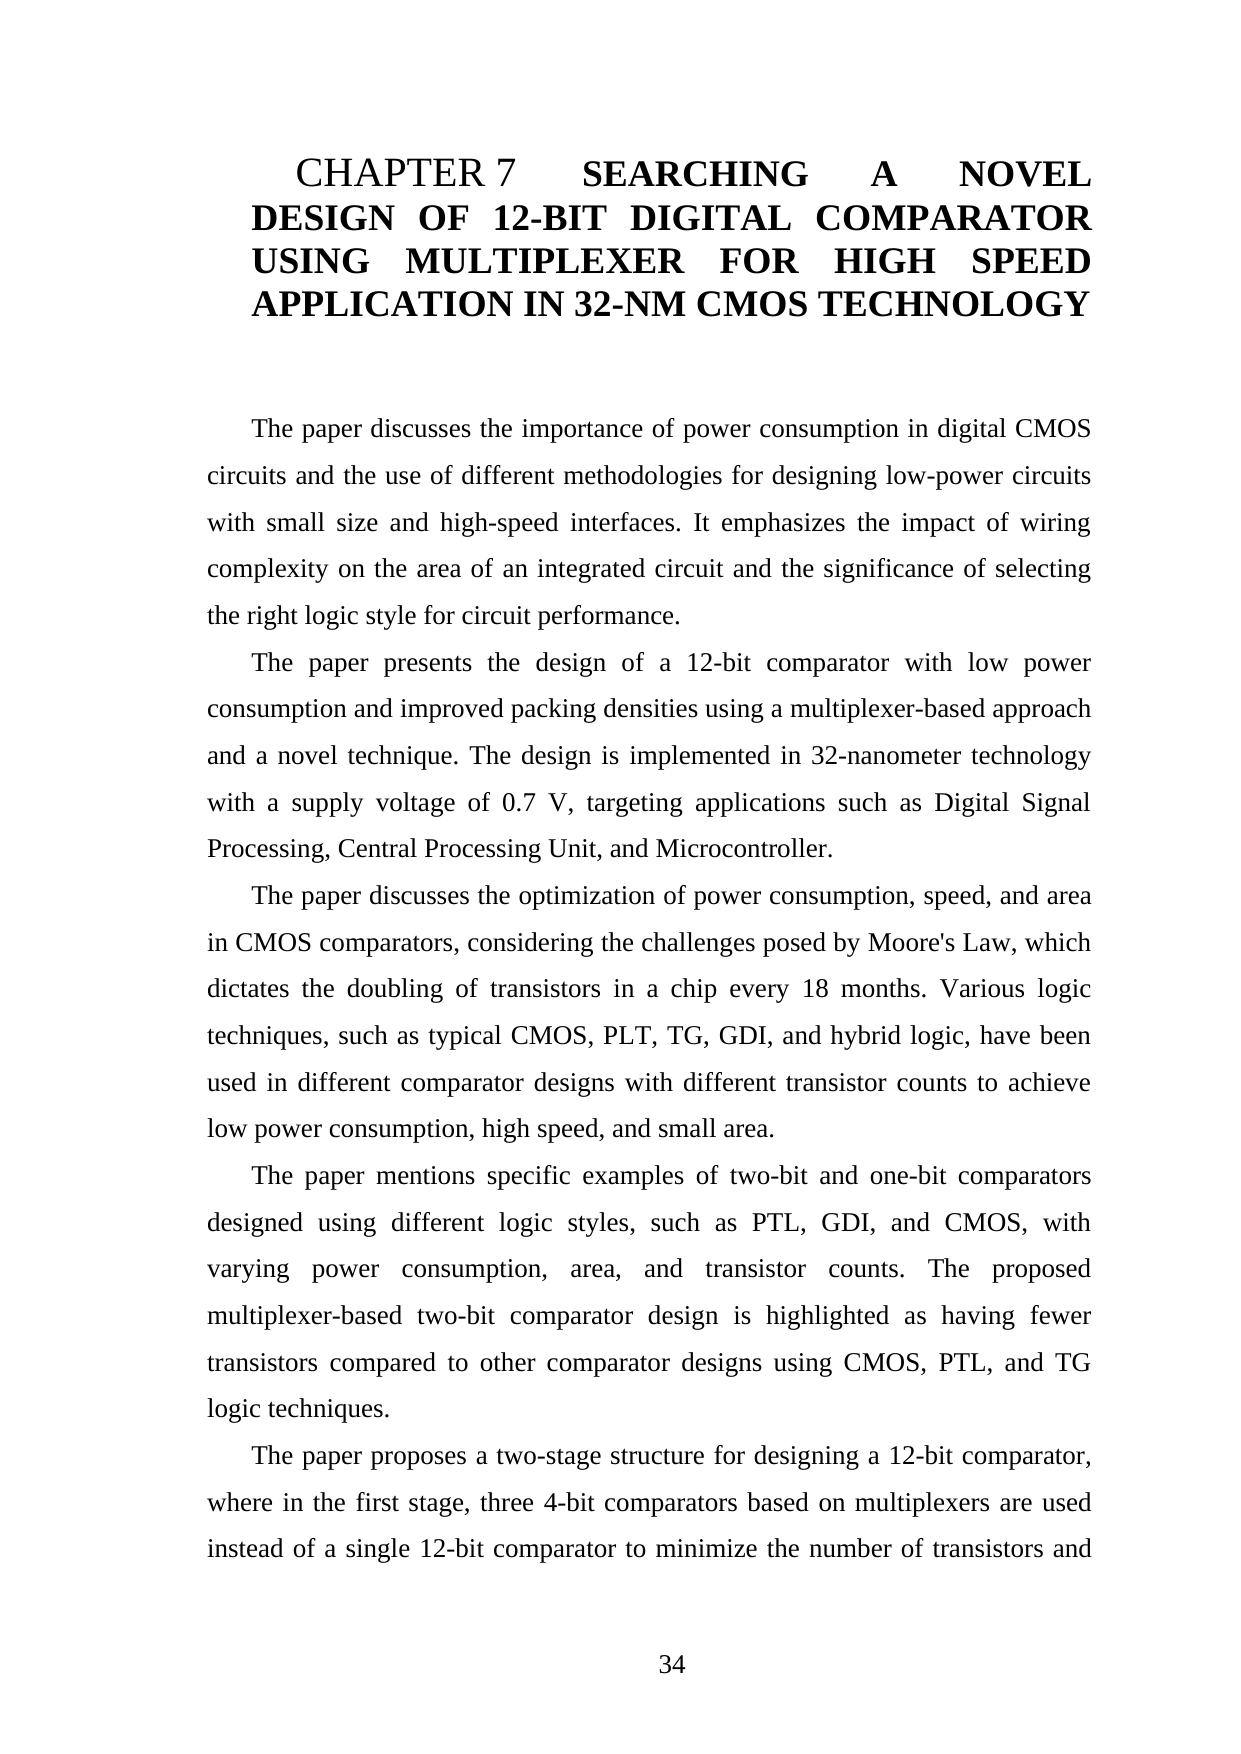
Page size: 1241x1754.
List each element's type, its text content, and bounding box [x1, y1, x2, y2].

text The paper mentions specific examples of two-bit and one-bit comparators designed using different logic styles, such as PTL, GDI, and CMOS, with varying power consumption, area, and transistor counts. The proposed multiplexer-based two-bit comparator design is highlighted as having fewer transistors compared to other comparator designs using CMOS, PTL, and TG logic techniques. [207, 1159, 1092, 1424]
text The paper discusses the importance of power consumption in digital CMOS circuits and the use of different methodologies for designing low-power circuits with small size and high-speed interfaces. It emphasizes the impact of wiring complexity on the area of an integrated circuit and the significance of selecting the right logic style for circuit performance. [207, 412, 1092, 630]
text The paper discusses the optimization of power consumption, speed, and area in CMOS comparators, considering the challenges posed by Moore's Law, which dictates the doubling of transistors in a chip every 18 months. Various logic techniques, such as typical CMOS, PLT, TG, GDI, and hybrid logic, have been used in different comparator designs with different transistor counts to achieve low power consumption, high speed, and small area. [207, 879, 1092, 1144]
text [207, 1439, 1092, 1564]
text The paper presents the design of a 12-bit comparator with low power consumption and improved packing densities using a multiplexer-based approach and a novel technique. The design is implemented in 32-nanometer technology with a supply voltage of 0.7 V, targeting applications such as Digital Signal Processing, Central Processing Unit, and Microcontroller. [207, 646, 1092, 864]
subtitle SEARCHING A NOVEL DESIGN OF 12-BIT DIGITAL COMPARATOR USING MULTIPLEXER FOR HIGH SPEED APPLICATION IN 32-NM CMOS TECHNOLOGY [251, 148, 1092, 325]
